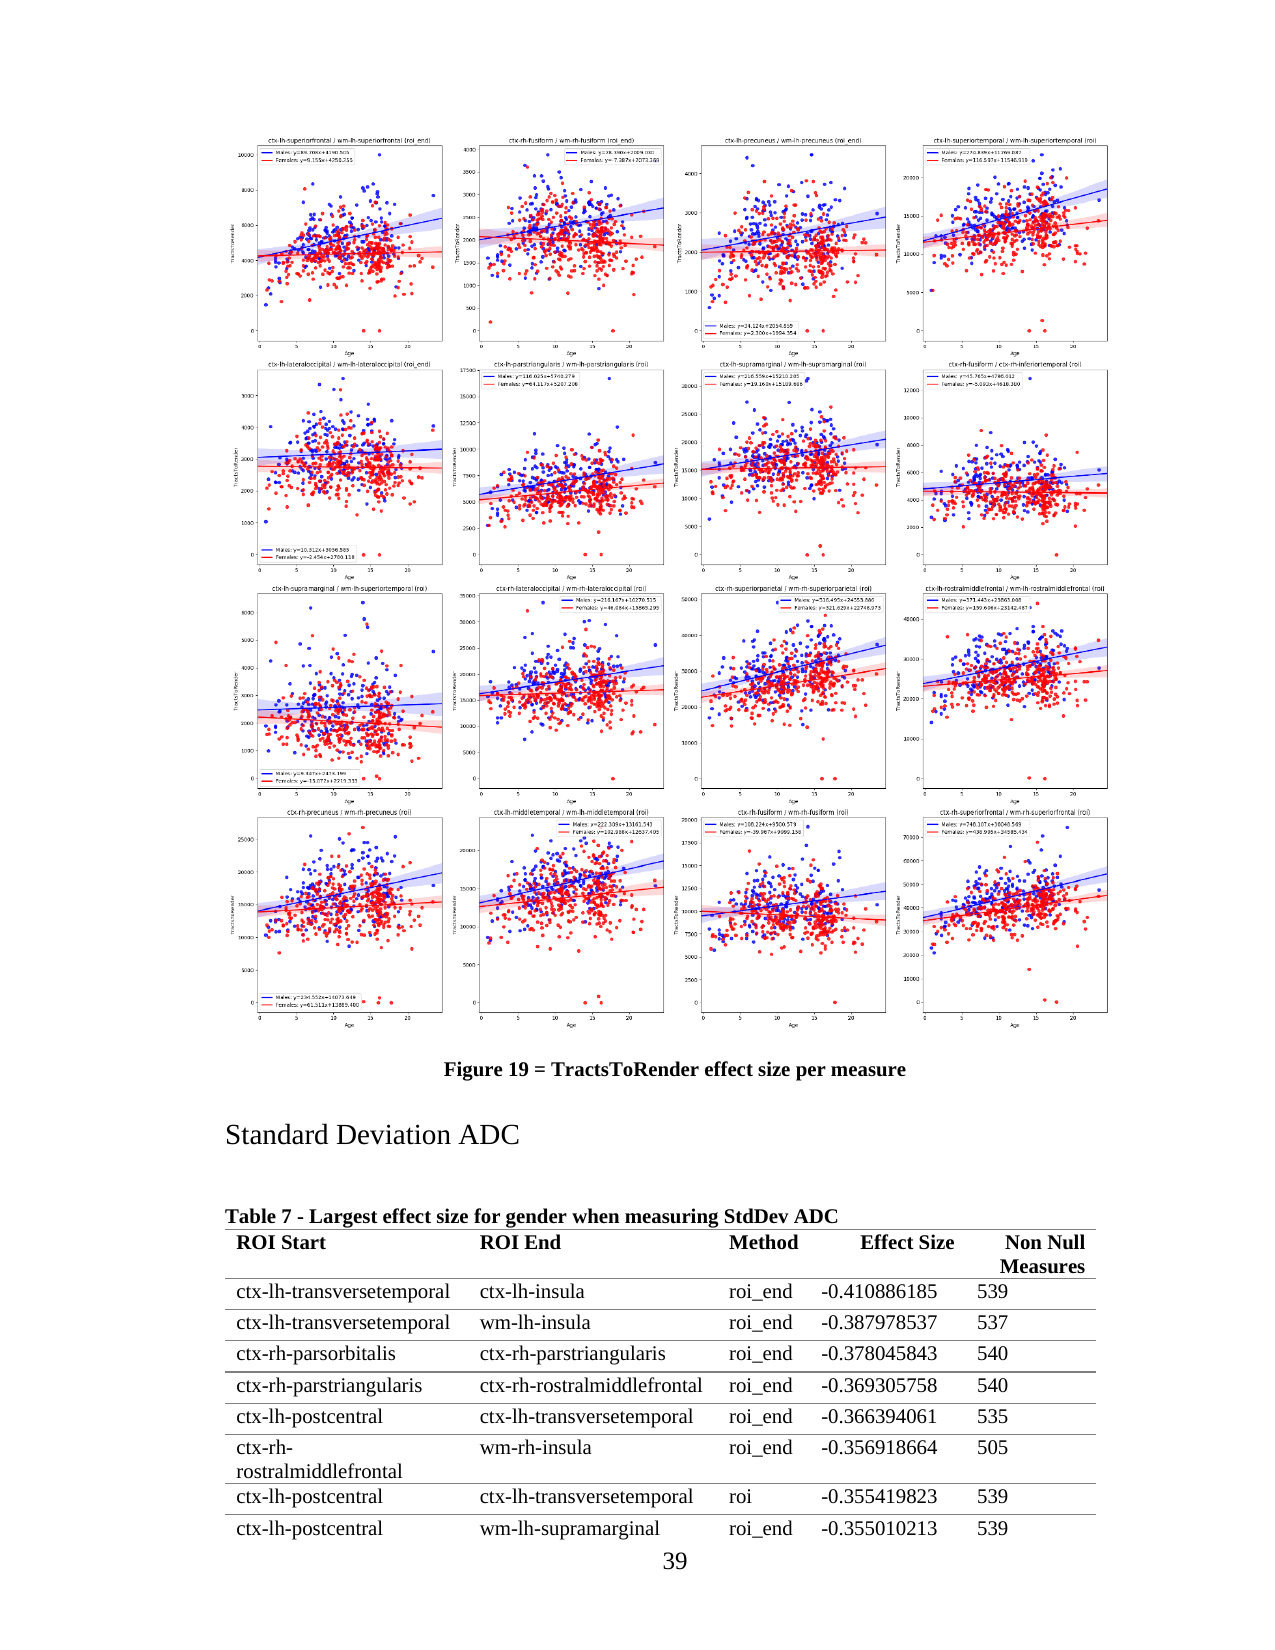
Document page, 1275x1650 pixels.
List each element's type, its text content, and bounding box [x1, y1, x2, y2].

table_cell -0.387978537 [810, 1310, 966, 1340]
table_cell wm-lh-supramarginal [468, 1515, 718, 1546]
table_header Non Null Measures [966, 1230, 1096, 1278]
table_cell ctx-lh-transversetemporal [225, 1279, 468, 1309]
table_cell 539 [966, 1484, 1096, 1514]
table_cell ctx-rh-rostralmiddlefrontal [225, 1435, 468, 1483]
table_cell roi_end [718, 1515, 810, 1546]
table_cell ctx-lh-insula [468, 1279, 718, 1309]
table_cell ctx-rh-parstriangularis [468, 1341, 718, 1371]
subtitle Standard Deviation ADC [225, 1117, 1125, 1151]
table_cell ctx-lh-transversetemporal [468, 1484, 718, 1514]
table_cell -0.356918664 [810, 1435, 966, 1483]
table_header Effect Size [810, 1230, 966, 1278]
text Figure = TractsToRender effect size per measure [225, 1057, 1125, 1081]
table_cell -0.369305758 [810, 1373, 966, 1403]
table_cell ctx-lh-transversetemporal [225, 1310, 468, 1340]
table_cell -0.378045843 [810, 1341, 966, 1371]
table_cell roi_end [718, 1404, 810, 1434]
table_cell ctx-lh-postcentral [225, 1515, 468, 1546]
table_cell roi_end [718, 1341, 810, 1371]
table_cell 540 [966, 1373, 1096, 1403]
table_cell 535 [966, 1404, 1096, 1434]
table_header Method [718, 1230, 810, 1278]
table_cell ctx-rh-parsorbitalis [225, 1341, 468, 1371]
table_cell roi [718, 1484, 810, 1514]
table_cell roi_end [718, 1310, 810, 1340]
text Table - Largest effect size for gender when measuring StdDev ADC [225, 1204, 1125, 1228]
table_cell ctx-rh-parstriangularis [225, 1373, 468, 1403]
table_header ROI End [468, 1230, 718, 1278]
table_cell ctx-rh-rostralmiddlefrontal [468, 1373, 718, 1403]
table_cell 540 [966, 1341, 1096, 1371]
table_cell ctx-lh-postcentral [225, 1484, 468, 1514]
table_cell -0.366394061 [810, 1404, 966, 1434]
table_cell 539 [966, 1515, 1096, 1546]
table_cell 539 [966, 1279, 1096, 1309]
table_cell ctx-lh-transversetemporal [468, 1404, 718, 1434]
table_cell roi_end [718, 1435, 810, 1483]
table_header ROI Start [225, 1230, 468, 1278]
table_cell 505 [966, 1435, 1096, 1483]
table_cell roi_end [718, 1279, 810, 1309]
table_cell wm-rh-insula [468, 1435, 718, 1483]
picture [225, 132, 1125, 1033]
table_cell -0.355419823 [810, 1484, 966, 1514]
table_cell -0.410886185 [810, 1279, 966, 1309]
table_cell 537 [966, 1310, 1096, 1340]
table_cell -0.355010213 [810, 1515, 966, 1546]
table_cell roi_end [718, 1373, 810, 1403]
table_cell ctx-lh-postcentral [225, 1404, 468, 1434]
table_cell wm-lh-insula [468, 1310, 718, 1340]
